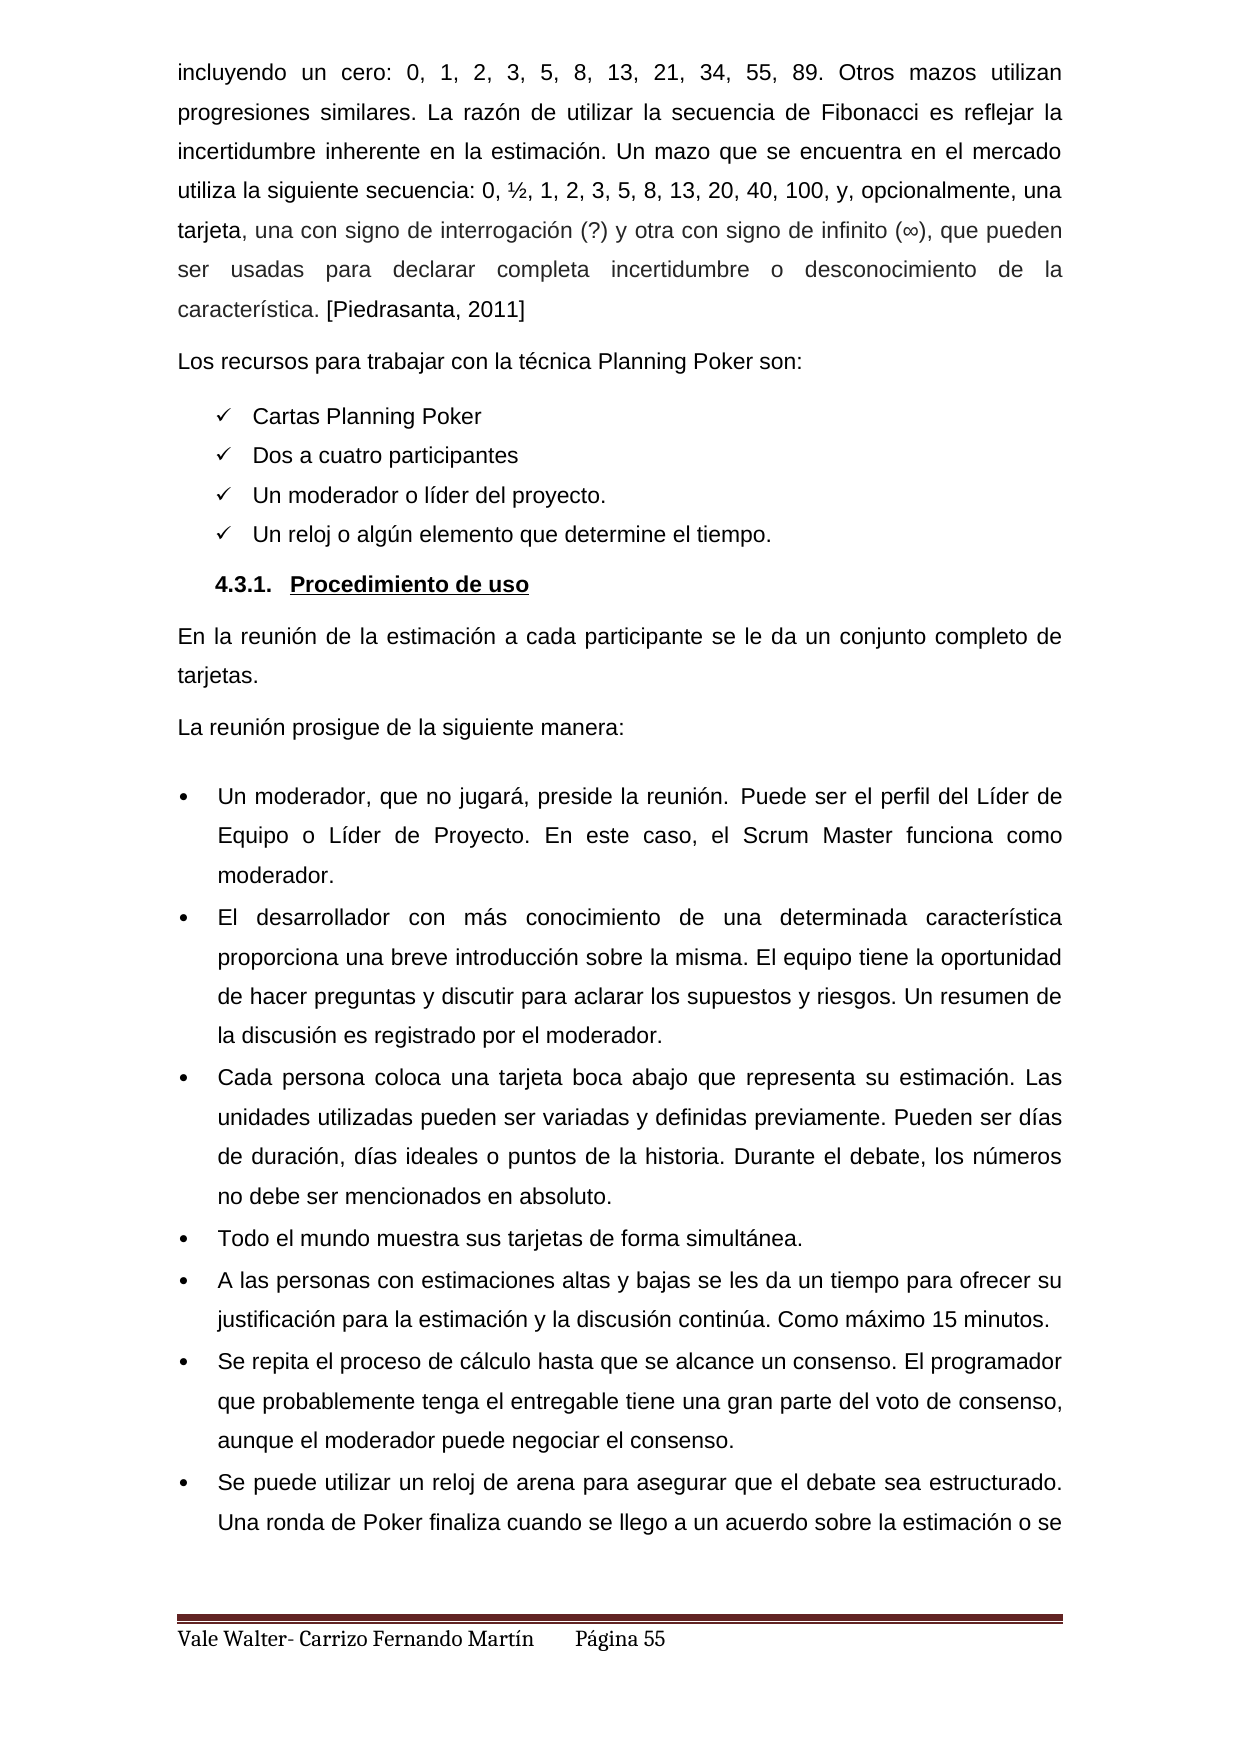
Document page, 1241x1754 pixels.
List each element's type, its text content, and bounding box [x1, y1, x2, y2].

list Se repita el proceso de cálculo hasta que se alcance un consenso. El programador que probablemente tenga el entregable tiene una gran parte del voto de consenso, aunque el moderador puede negociar el consenso. [180, 1348, 1063, 1453]
list El desarrollador con más conocimiento de una determinada característica proporciona una breve introducción sobre la misma. El equipo tiene la oportunidad de hacer preguntas y discutir para aclarar los supuestos y riesgos. Un resumen de la discusión es registrado por el moderador. [180, 904, 1063, 1049]
text Los recursos para trabajar con la técnica Planning Poker son: [177, 348, 1063, 374]
list Cartas Planning Poker [215, 403, 1063, 429]
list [180, 1469, 1063, 1535]
list Un moderador, que no jugará, preside la reunión. Puede ser el perfil del Líder de Equipo o Líder de Proyecto. En este caso, el Scrum Master funciona como moderador. [180, 783, 1063, 888]
list Procedimiento de uso [215, 571, 1063, 597]
list Dos a cuatro participantes [215, 442, 1063, 469]
list A las personas con estimaciones altas y bajas se les da un tiempo para ofrecer su justificación para la estimación y la discusión continúa. Como máximo 15 minutos. [180, 1267, 1063, 1333]
list Un reloj o algún elemento que determine el tiempo. [215, 521, 1063, 548]
list Cada persona coloca una tarjeta boca abajo que representa su estimación. Las unidades utilizadas pueden ser variadas y definidas previamente. Pueden ser días de duración, días ideales o puntos de la historia. Durante el debate, los números no debe ser mencionados en absoluto. [180, 1064, 1063, 1209]
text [177, 59, 1063, 256]
list Un moderador o líder del proyecto. [215, 482, 1063, 508]
text En la reunión de la estimación a cada participante se le da un conjunto completo de tarjetas. [177, 623, 1063, 689]
text La reunión prosigue de la siguiente manera: [177, 714, 1063, 741]
list Todo el mundo muestra sus tarjetas de forma simultánea. [180, 1225, 1063, 1251]
